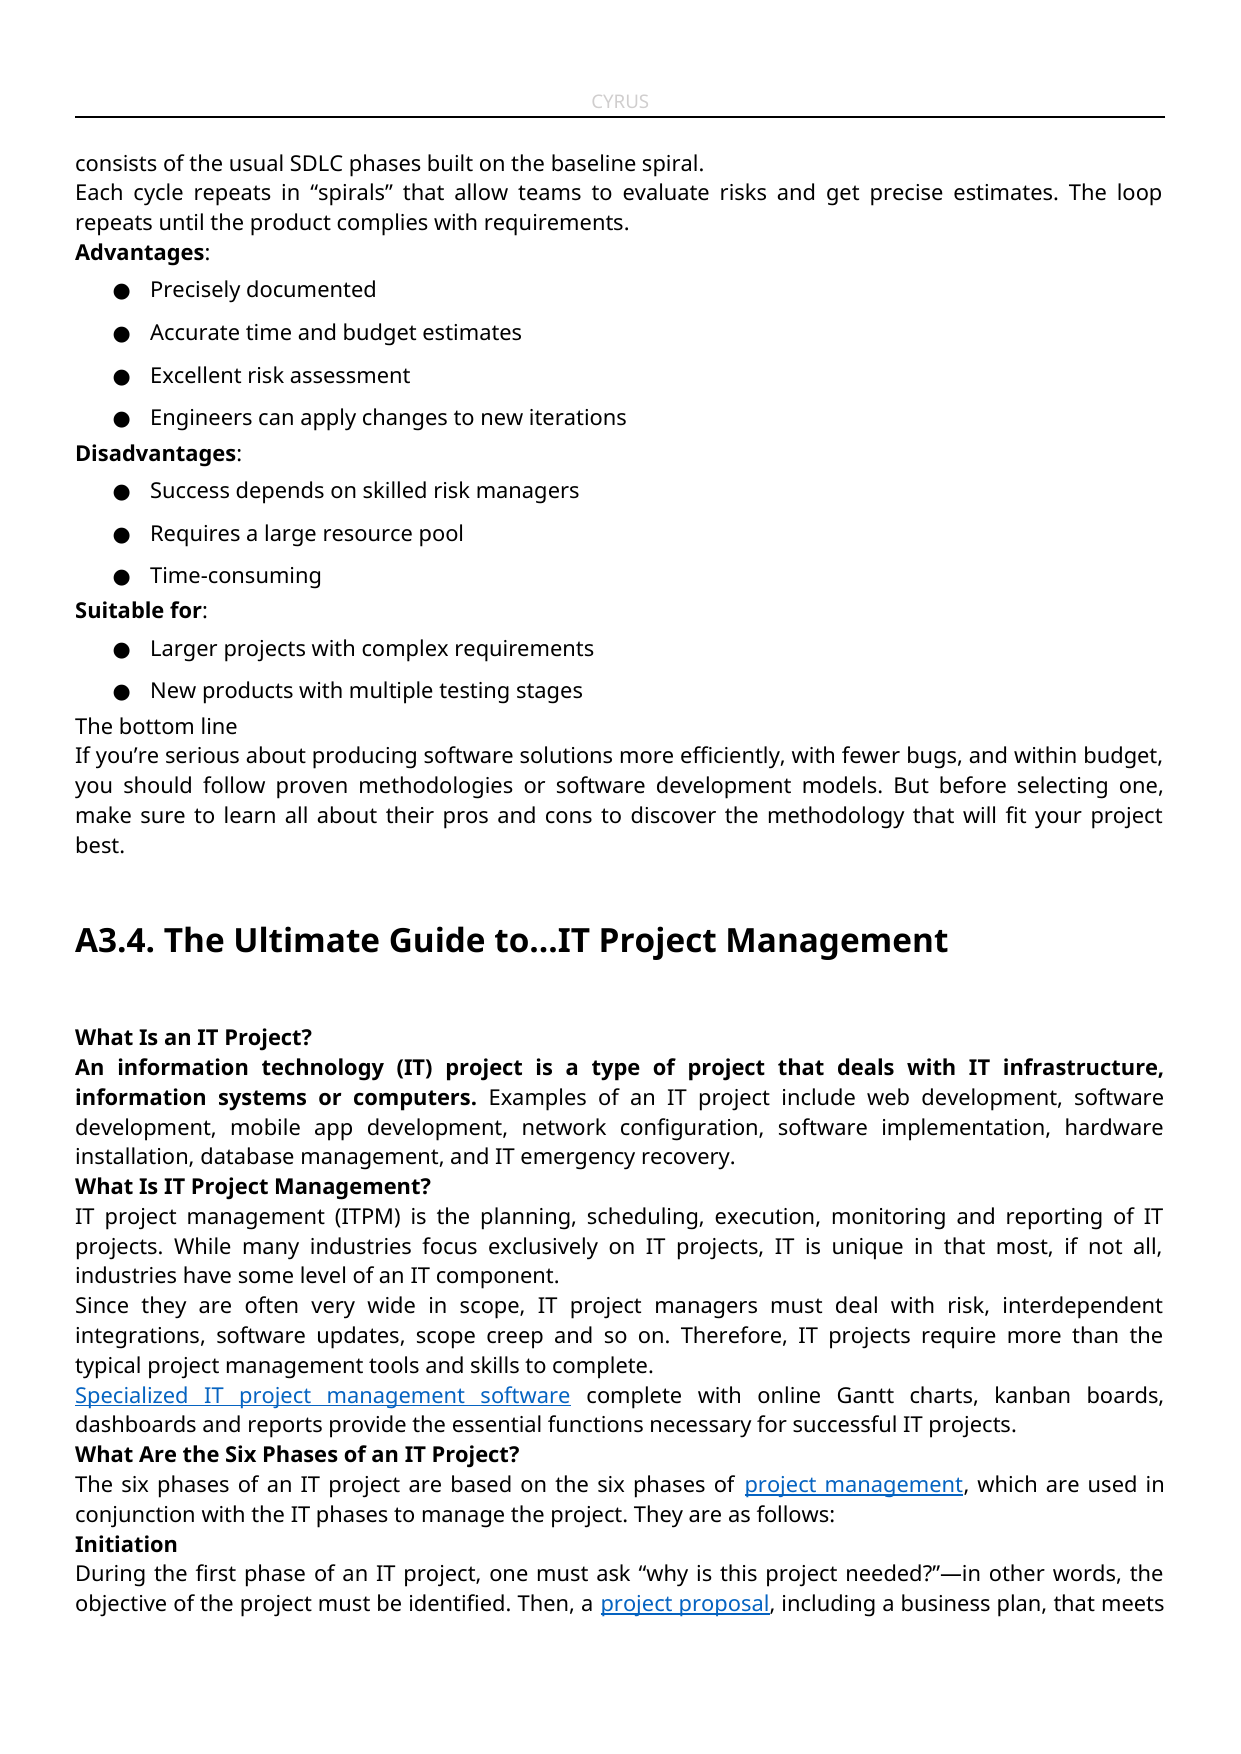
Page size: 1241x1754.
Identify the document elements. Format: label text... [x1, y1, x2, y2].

list Larger projects with complex requirements [112, 625, 1165, 668]
text Suitable for: [75, 596, 1165, 625]
text Specialized IT project management software complete with online Gantt charts, kanban boards, dashboards and reports provide the essential functions necessary for successful IT projects. [75, 1380, 1165, 1439]
text What Are the Six Phases of an IT Project? [75, 1439, 1165, 1469]
list Time-consuming [112, 553, 1165, 596]
text Initiation [75, 1529, 1165, 1558]
text Each cycle repeats in “spirals” that allow teams to evaluate risks and get precise estimates. The loop repeats until the product complies with requirements. [75, 177, 1165, 237]
text The bottom line [75, 711, 1165, 741]
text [75, 1558, 1165, 1618]
text If you’re serious about producing software solutions more efficiently, with fewer bugs, and within budget, you should follow proven methodologies or software development models. But before selecting one, make sure to learn all about their pros and cons to discover the methodology that will fit your project best. [75, 741, 1165, 860]
list Engineers can apply changes to new iterations [112, 395, 1165, 438]
subtitle A3.4. The Ultimate Guide to...IT Project Management [75, 917, 1165, 962]
text What Is an IT Project? [75, 1022, 1165, 1052]
list New products with multiple testing stages [112, 668, 1165, 711]
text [75, 148, 1165, 177]
list Success depends on skilled risk managers [112, 467, 1165, 510]
list Accurate time and budget estimates [112, 309, 1165, 352]
text Advantages: [75, 237, 1165, 267]
text The six phases of an IT project are based on the six phases of project management, which are used in conjunction with the IT phases to manage the project. They are as follows: [75, 1469, 1165, 1529]
text IT project management (ITPM) is the planning, scheduling, execution, monitoring and reporting of IT projects. While many industries focus exclusively on IT projects, IT is unique in that most, if not all, industries have some level of an IT component. [75, 1201, 1165, 1290]
list Requires a large resource pool [112, 510, 1165, 553]
list Excellent risk assessment [112, 352, 1165, 395]
text What Is IT Project Management? [75, 1171, 1165, 1201]
list Precisely documented [112, 267, 1165, 309]
text Disadvantages: [75, 438, 1165, 467]
text An information technology (IT) project is a type of project that deals with IT infrastructure, information systems or computers. Examples of an IT project include web development, software development, mobile app development, network configuration, software implementation, hardware installation, database management, and IT emergency recovery. [75, 1052, 1165, 1171]
text Since they are often very wide in scope, IT project managers must deal with risk, interdependent integrations, software updates, scope creep and so on. Therefore, IT projects require more than the typical project management tools and skills to complete. [75, 1290, 1165, 1380]
